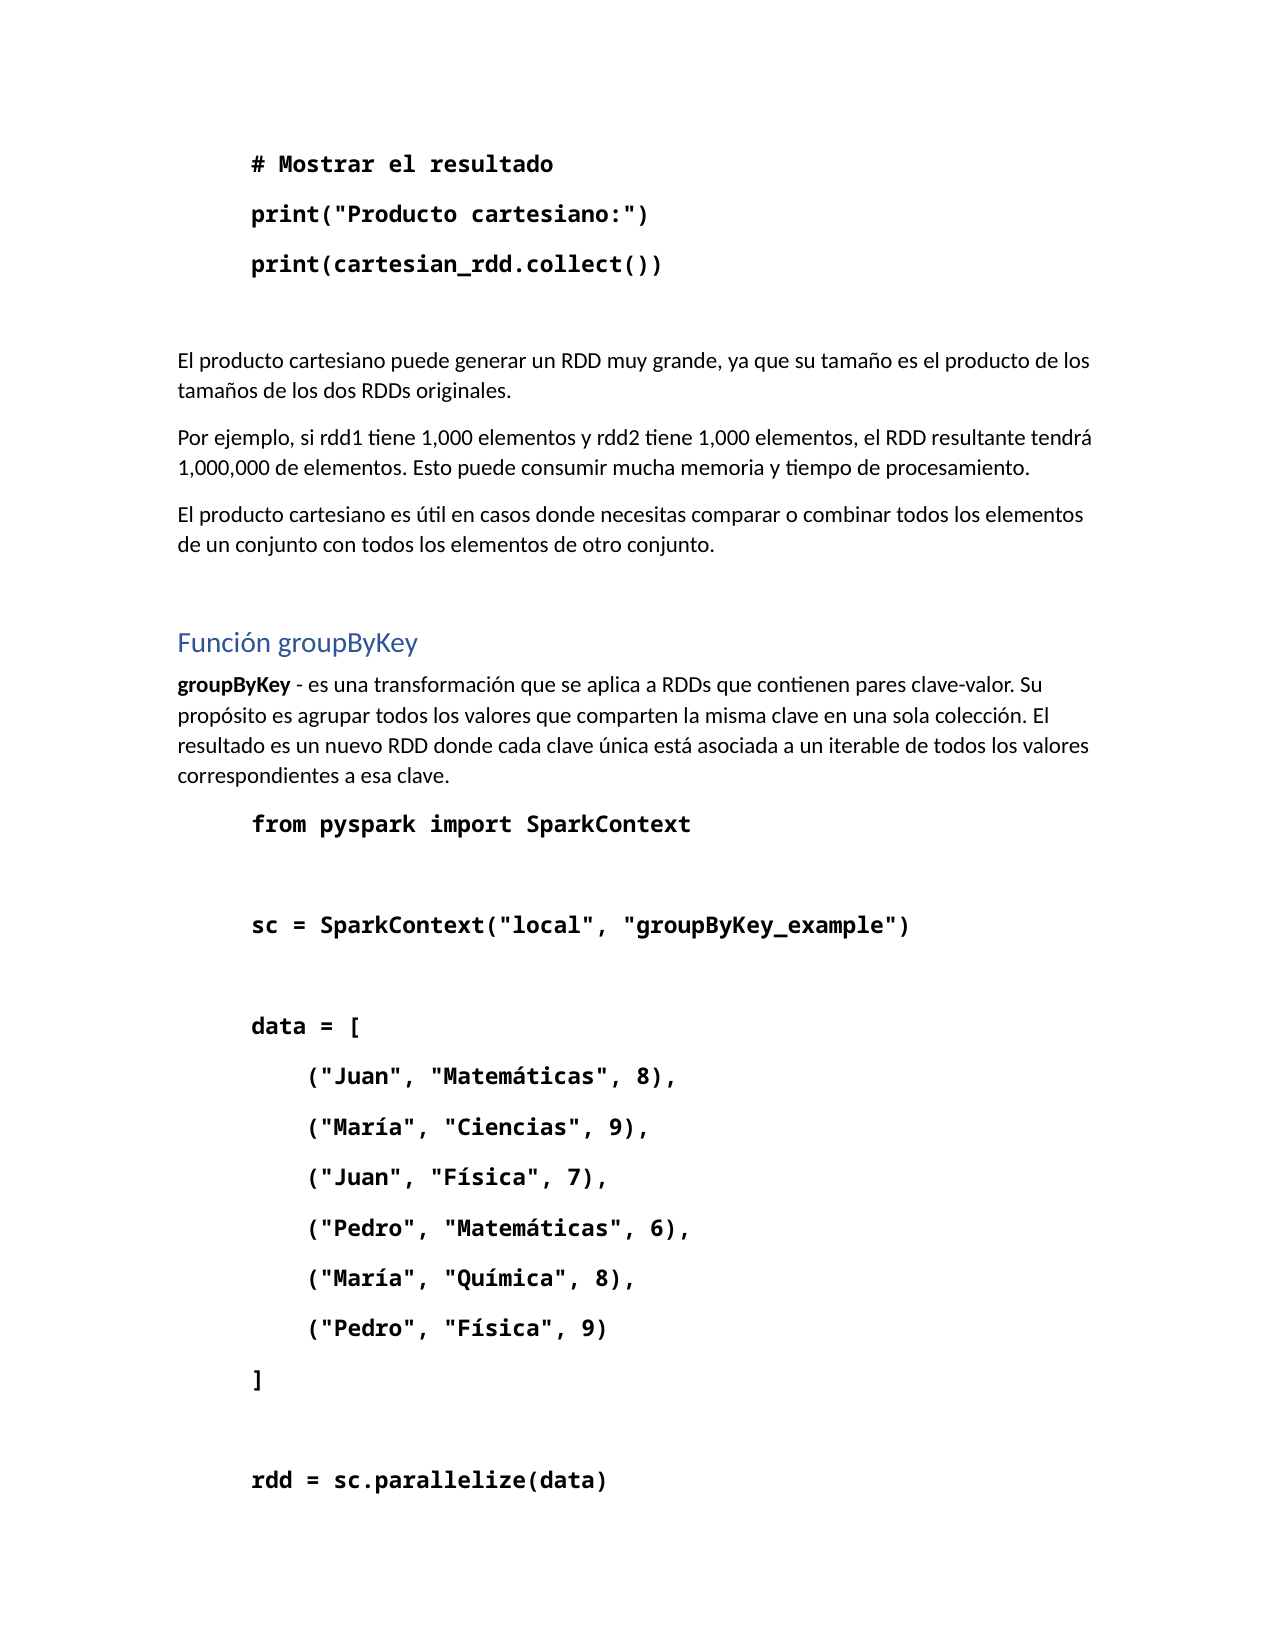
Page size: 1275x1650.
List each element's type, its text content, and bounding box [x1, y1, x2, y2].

text ] [251, 1363, 1098, 1394]
text El producto cartesiano puede generar un RDD muy grande, ya que su tamaño es el producto de los tamaños de los dos RDDs originales. [177, 346, 1098, 404]
text # Mostrar el resultado [251, 148, 1098, 179]
subtitle Función groupByKey [177, 624, 1098, 659]
text ("María", "Química", 8), [251, 1262, 1098, 1293]
text sc = SparkContext("local", "groupByKey_example") [251, 909, 1098, 940]
text print("Producto cartesiano:") [251, 198, 1098, 229]
text groupByKey - es una transformación que se aplica a RDDs que contienen pares clave-valor. Su propósito es agrupar todos los valores que comparten la misma clave en una sola colección. El resultado es un nuevo RDD donde cada clave única está asociada a un iterable de todos los valores correspondientes a esa clave. [177, 671, 1098, 789]
text ("María", "Ciencias", 9), [251, 1111, 1098, 1142]
text data = [ [251, 1010, 1098, 1041]
text ("Pedro", "Física", 9) [251, 1312, 1098, 1343]
text ("Pedro", "Matemáticas", 6), [251, 1211, 1098, 1243]
text Por ejemplo, si rdd1 tiene 1,000 elementos y rdd2 tiene 1,000 elementos, el RDD resultante tendrá 1,000,000 de elementos. Esto puede consumir mucha memoria y tiempo de procesamiento. [177, 423, 1098, 481]
text print(cartesian_rdd.collect()) [251, 248, 1098, 280]
text from pyspark import SparkContext [251, 808, 1098, 839]
text ("Juan", "Física", 7), [251, 1161, 1098, 1192]
text ("Juan", "Matemáticas", 8), [251, 1060, 1098, 1091]
text rdd = sc.parallelize(data) [251, 1463, 1098, 1495]
text El producto cartesiano es útil en casos donde necesitas comparar o combinar todos los elementos de un conjunto con todos los elementos de otro conjunto. [177, 500, 1098, 558]
